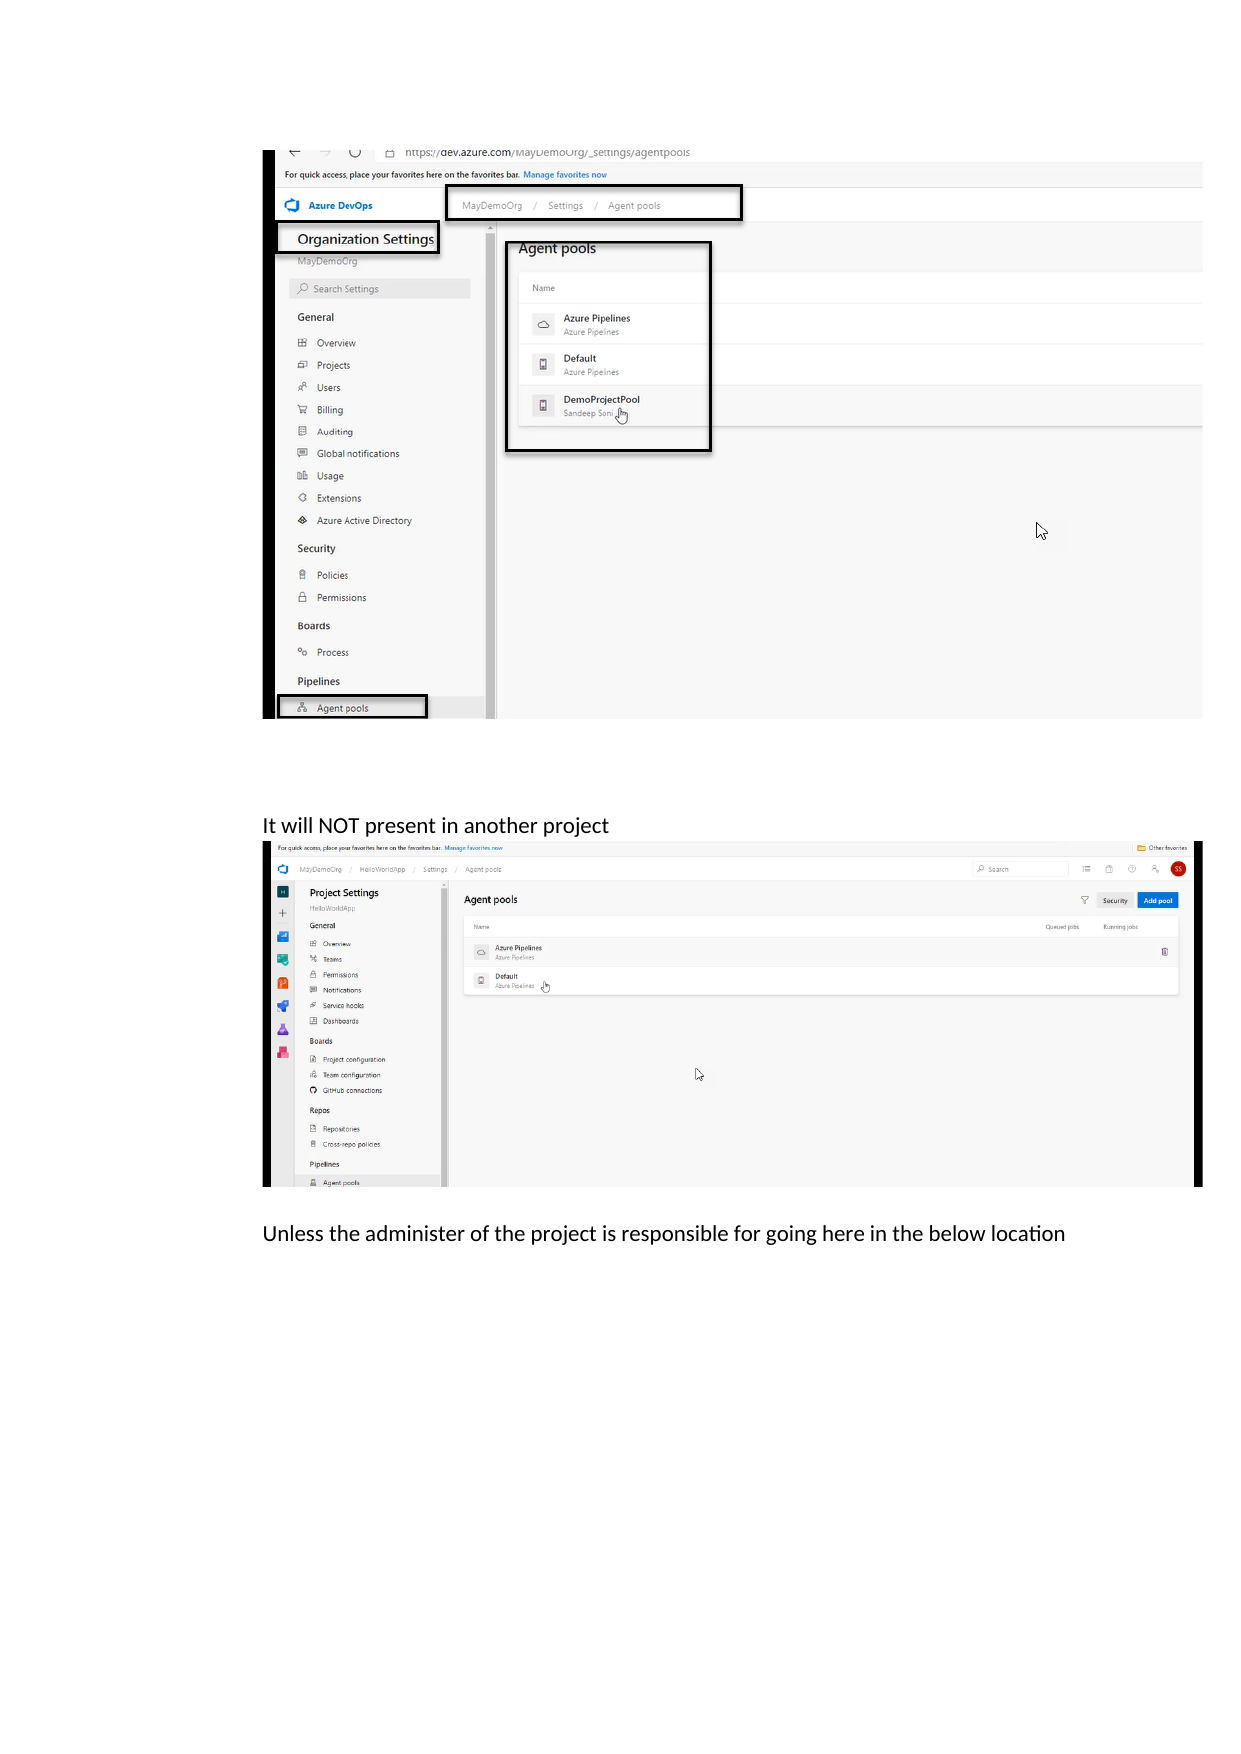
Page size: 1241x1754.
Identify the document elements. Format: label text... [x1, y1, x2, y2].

picture [262, 841, 1203, 1187]
picture [262, 150, 1203, 719]
list It will NOT present in another project [262, 812, 1090, 840]
list Unless the administer of the project is responsible for going here in the below location [262, 1219, 1090, 1247]
